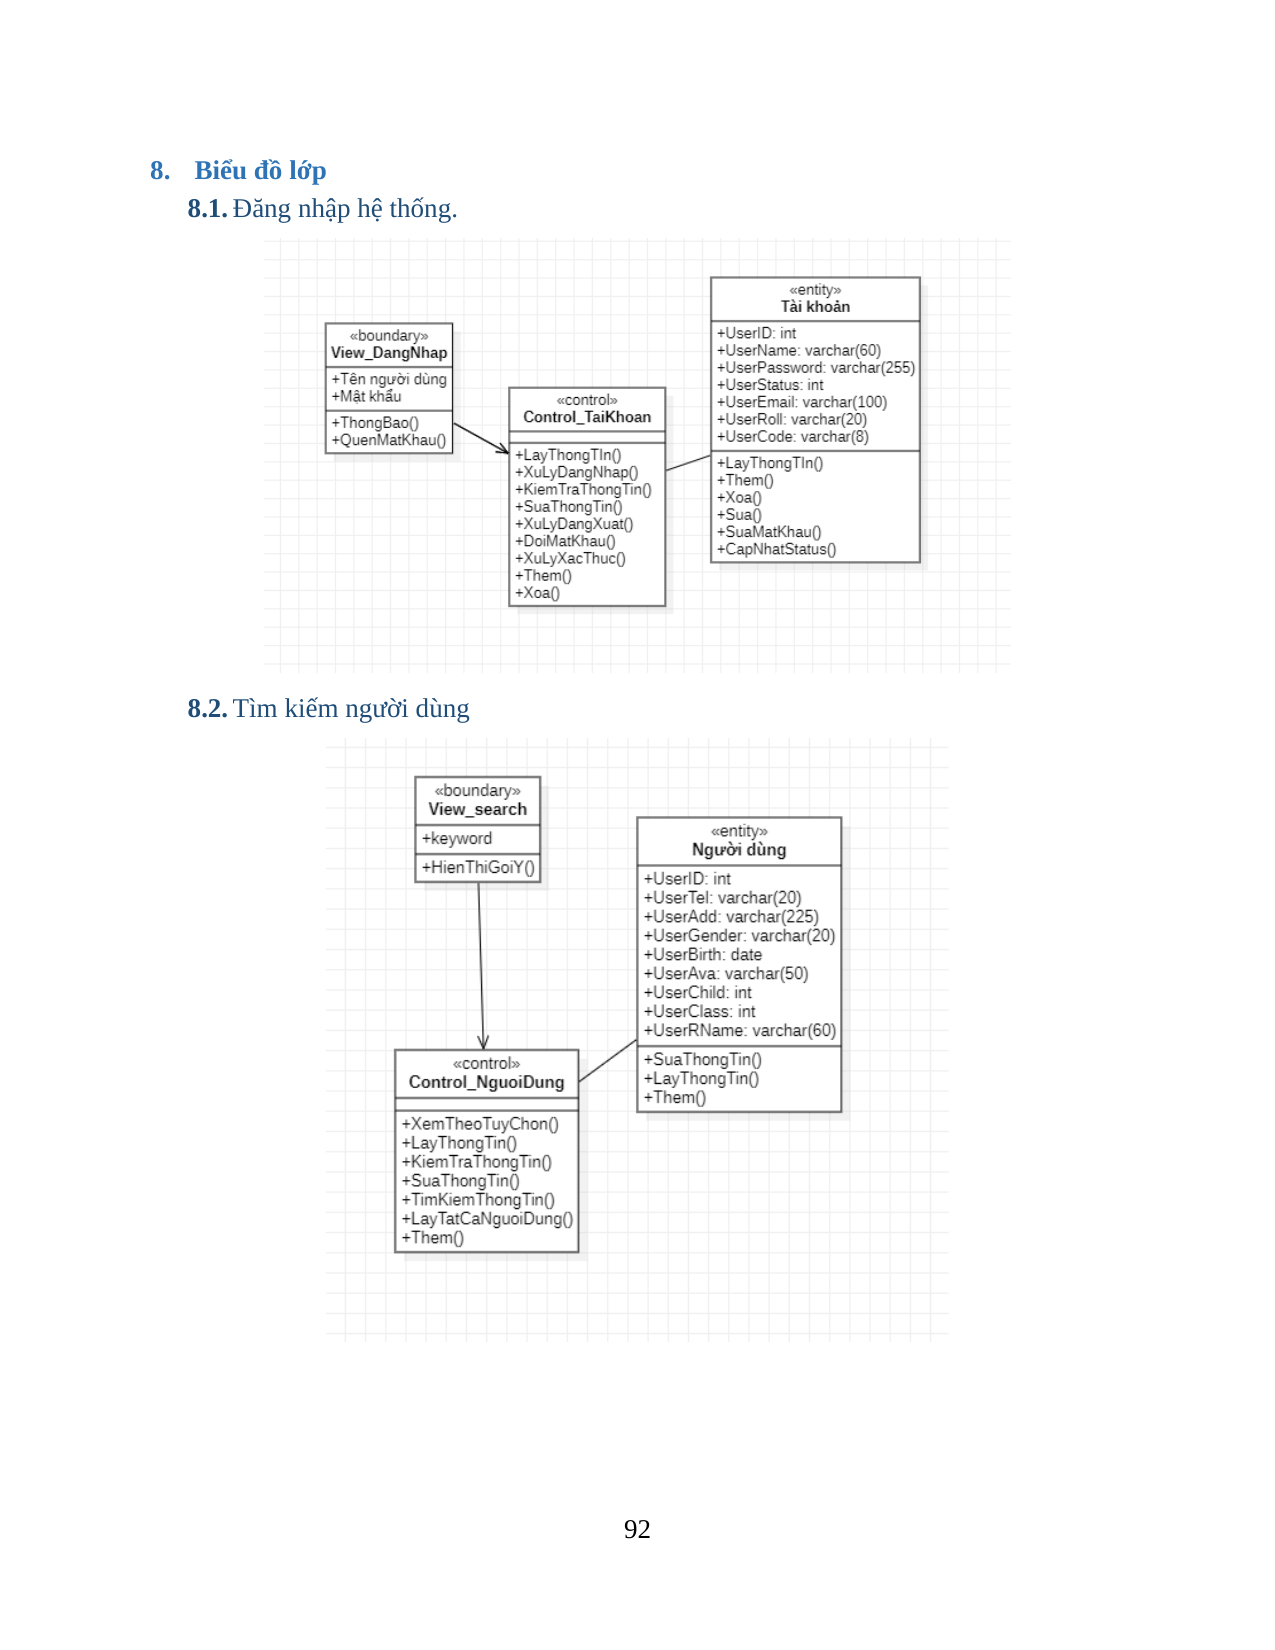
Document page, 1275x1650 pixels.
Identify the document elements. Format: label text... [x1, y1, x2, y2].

subtitle Tìm kiếm người dùng [187, 692, 1125, 723]
picture [326, 738, 949, 1342]
picture [264, 238, 1011, 673]
subtitle Biểu đồ lớp [150, 154, 1125, 185]
subtitle Đăng nhập hệ thống. [187, 192, 1125, 223]
